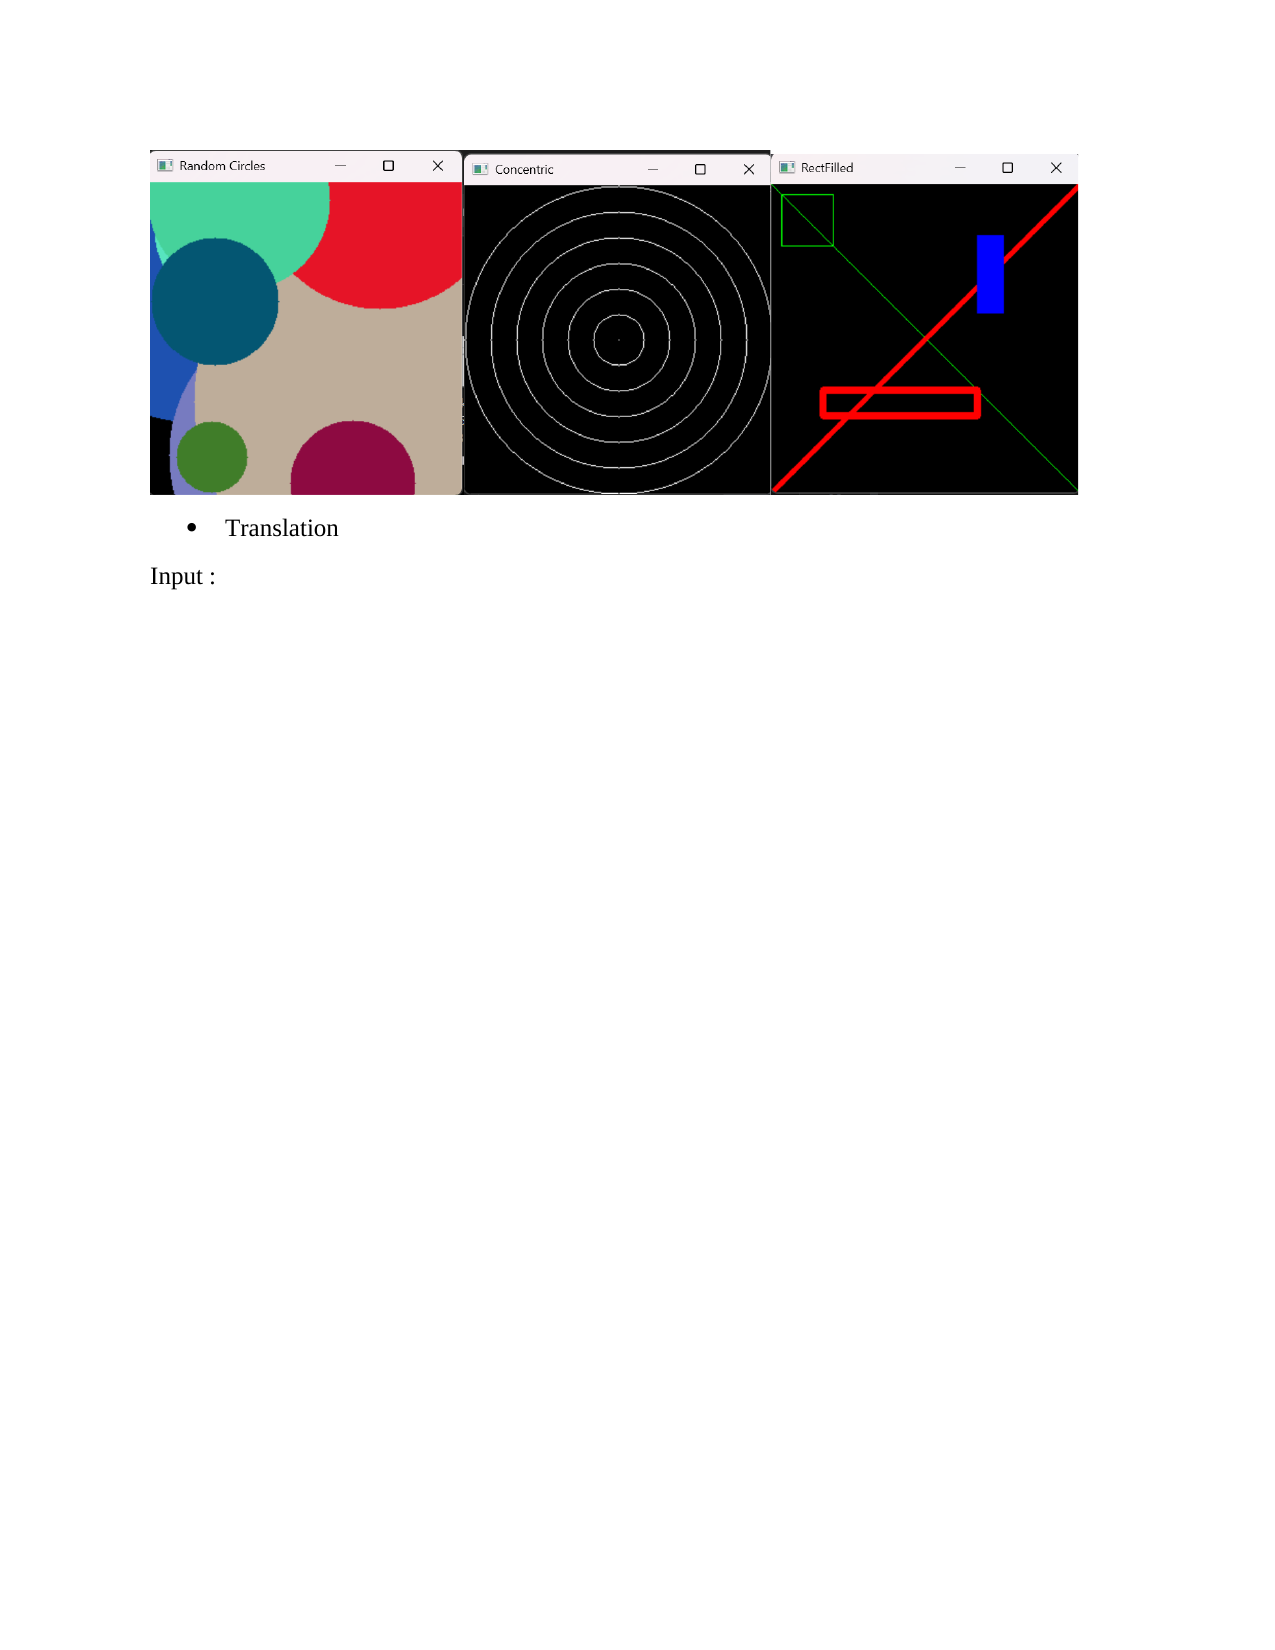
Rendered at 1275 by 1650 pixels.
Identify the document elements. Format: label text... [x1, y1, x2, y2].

text Input : [150, 561, 1125, 590]
picture [150, 150, 1079, 495]
list Translation [187, 513, 1125, 542]
